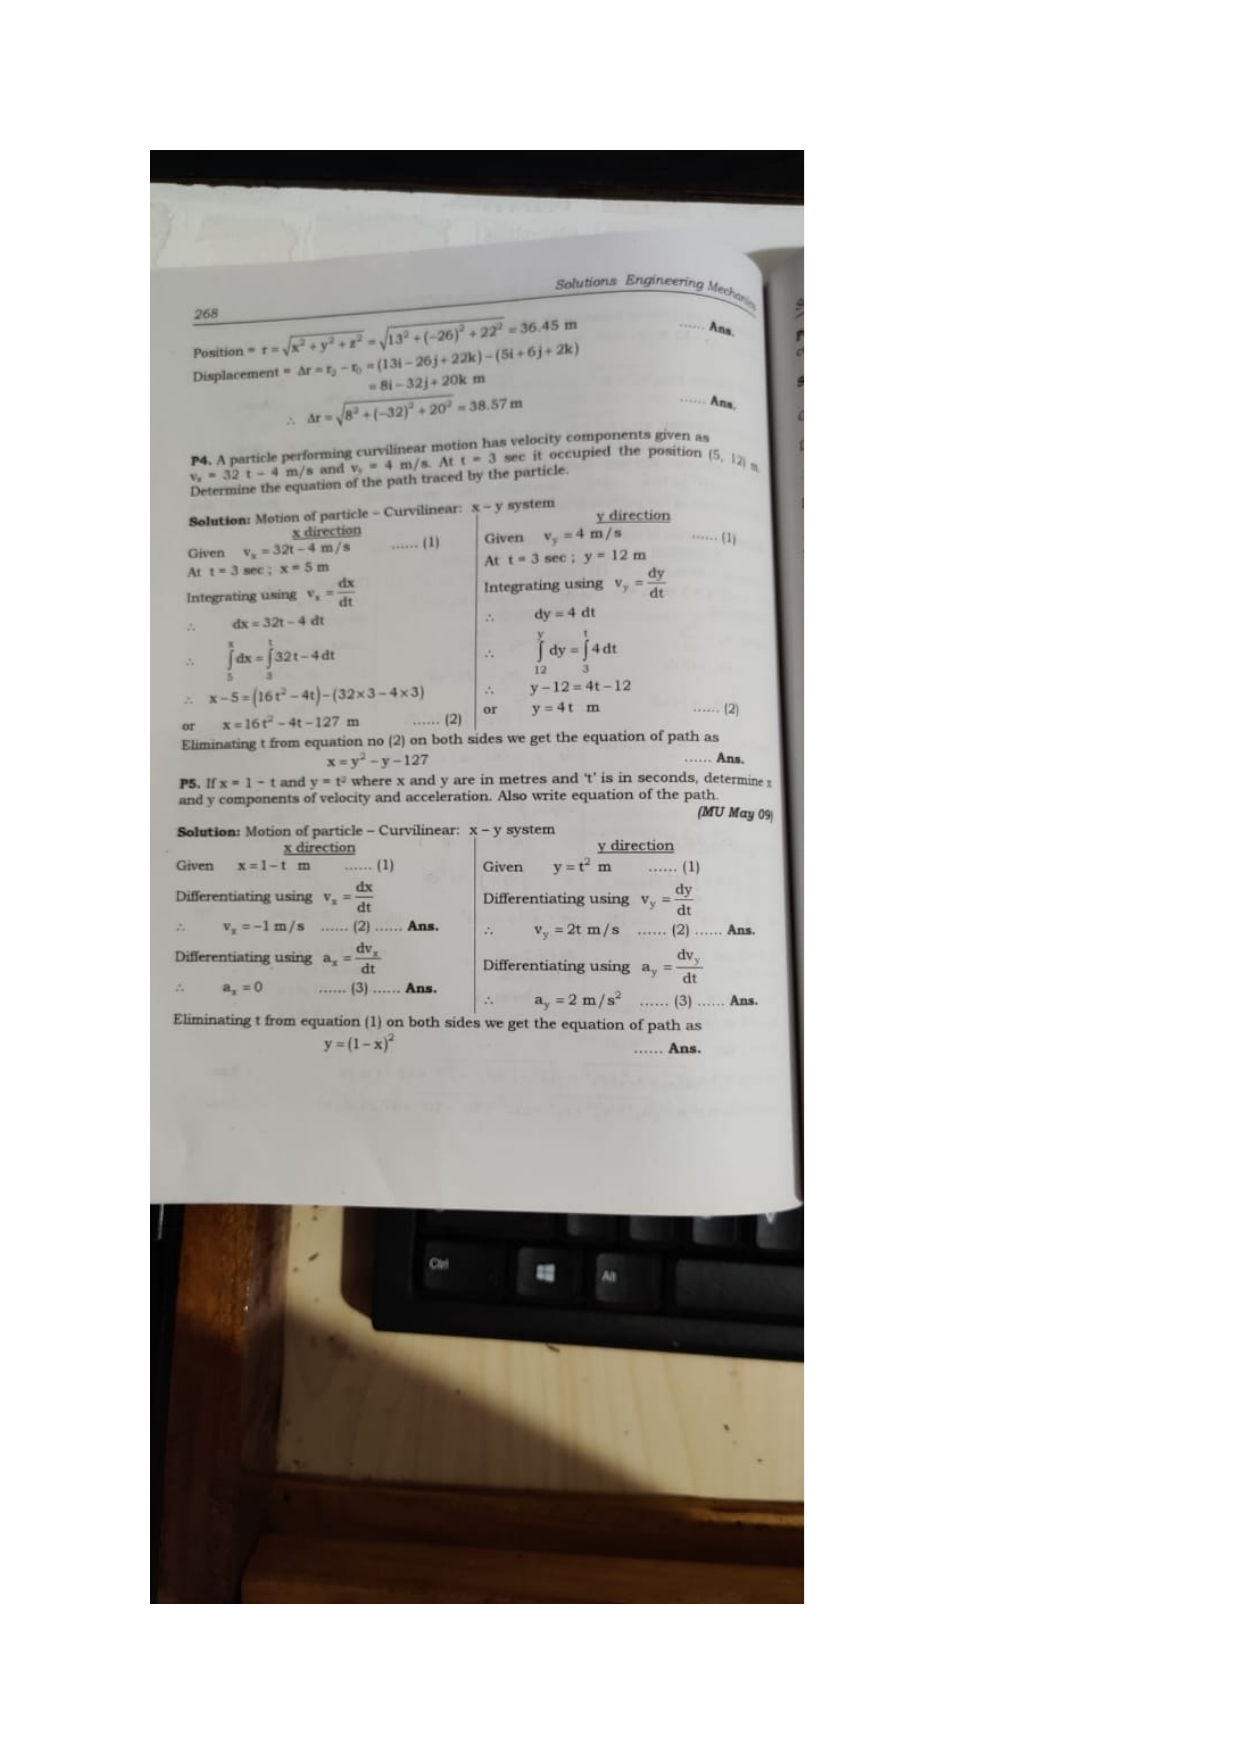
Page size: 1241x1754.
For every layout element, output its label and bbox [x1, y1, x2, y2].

picture [150, 150, 805, 1604]
